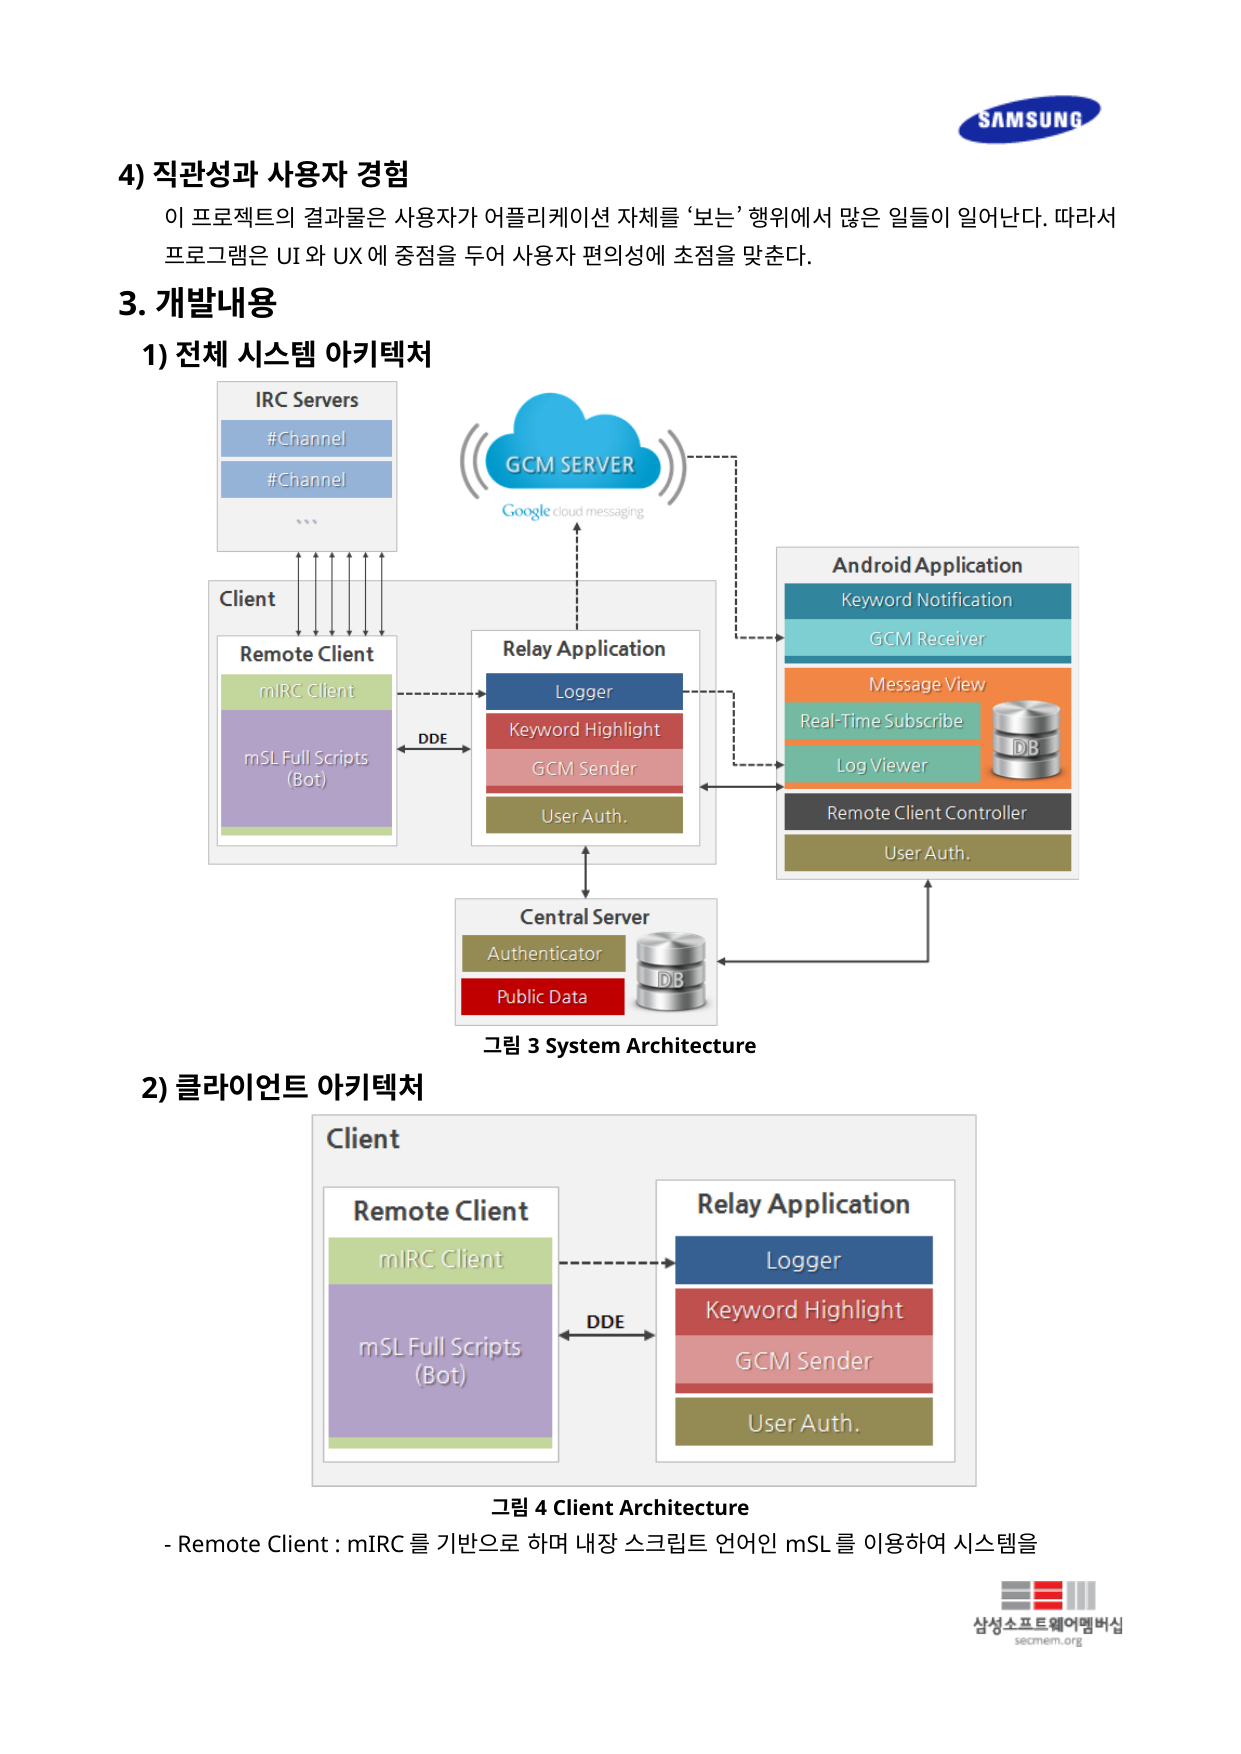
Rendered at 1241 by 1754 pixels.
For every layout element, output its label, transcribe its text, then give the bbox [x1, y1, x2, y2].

subtitle 3. 개발내용 [118, 276, 1122, 325]
subtitle 4) 직관성과 사용자 경험 [118, 151, 1122, 193]
subtitle 1) 전체 시스템 아키텍처 [141, 332, 1122, 374]
picture [973, 1581, 1123, 1647]
text 이 프로젝트의 결과물은 사용자가 어플리케이션 자체를 ‘보는’ 행위에서 많은 일들이 일어난다. 따라서 프로그램은 UI와 UX에 중점을 두어 사용자 편의성에 초점을 맞춘다. [164, 200, 1122, 271]
picture [207, 380, 1080, 1026]
subtitle 2) 클라이언트 아키텍처 [141, 1064, 1122, 1107]
picture [309, 1113, 977, 1487]
picture [930, 88, 1123, 148]
